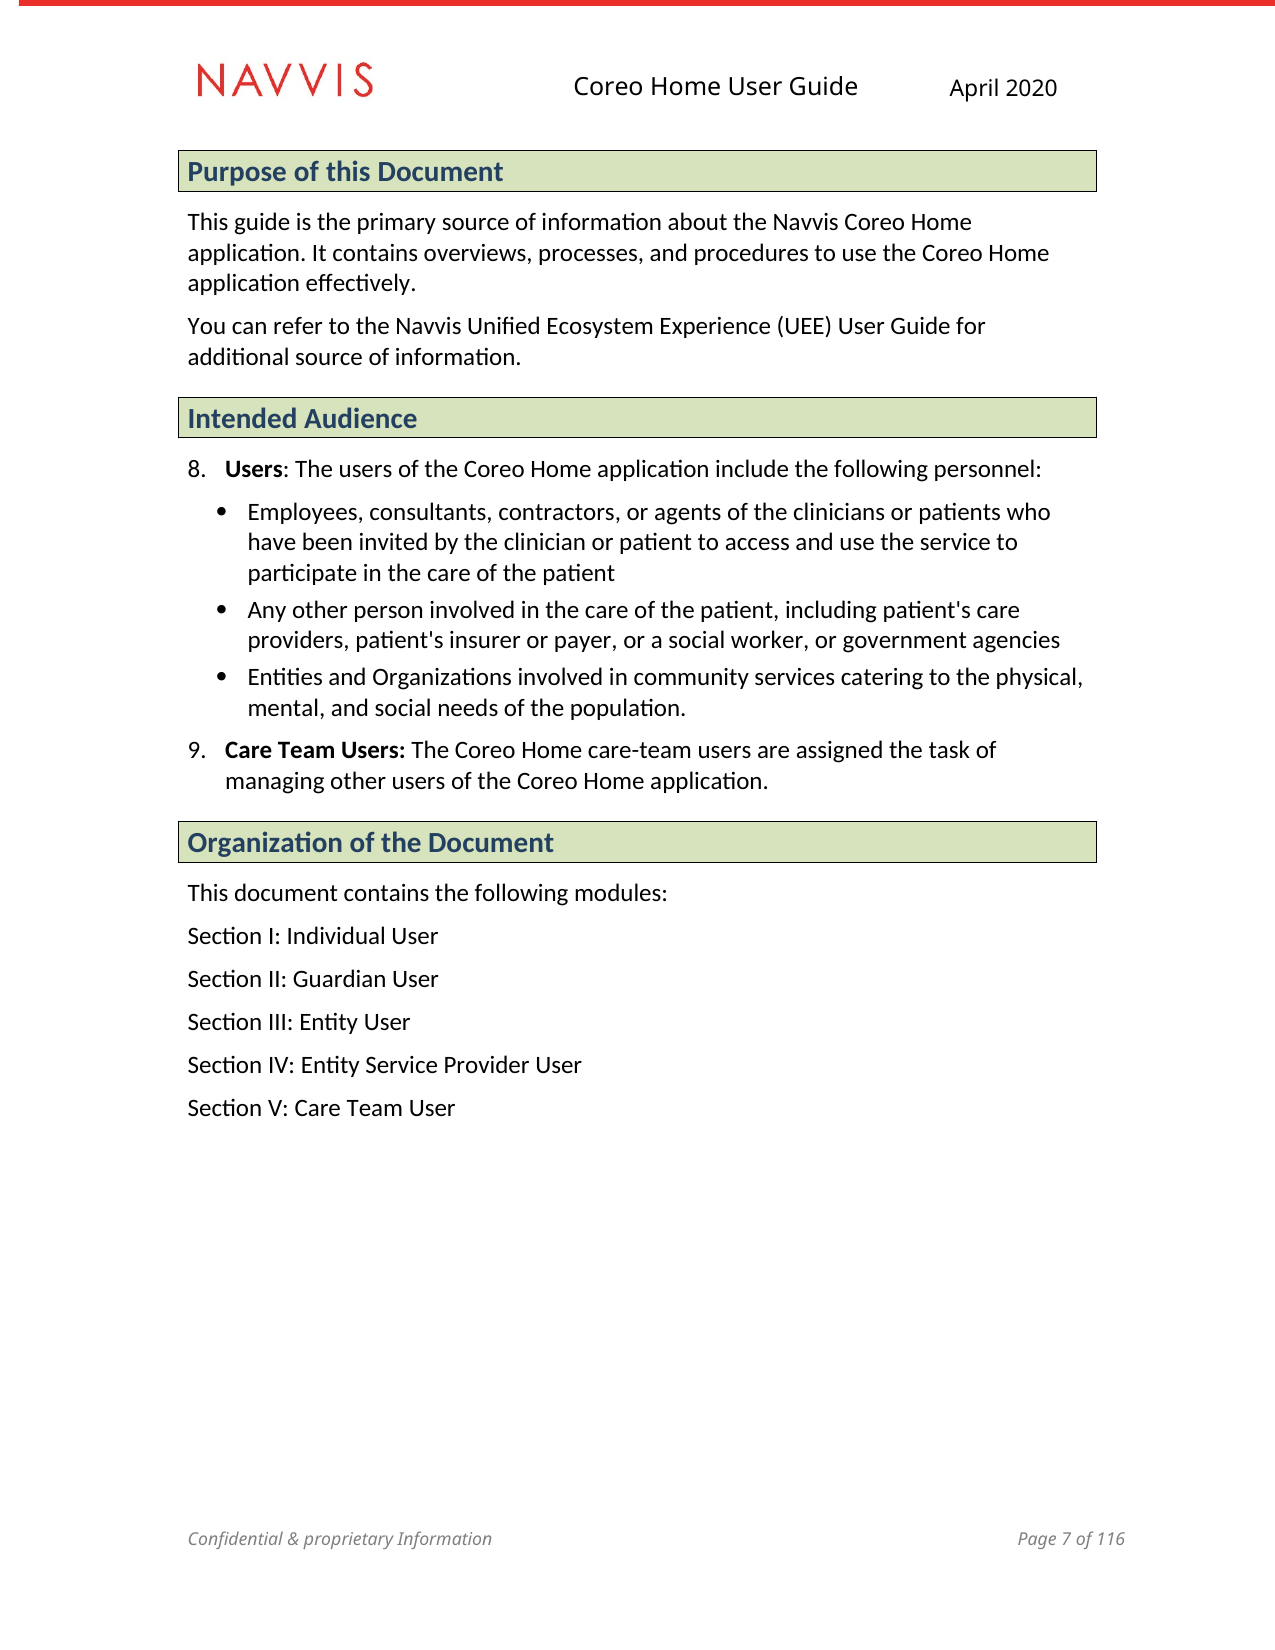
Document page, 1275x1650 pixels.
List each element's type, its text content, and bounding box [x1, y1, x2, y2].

subtitle Intended Audience [179, 398, 1096, 437]
list Users: The users of the Coreo Home application include the following personnel: [187, 453, 1087, 483]
subtitle Purpose of this Document [179, 151, 1096, 191]
text Section IV: Entity Service Provider User [187, 1049, 1087, 1080]
text Any other person involved in the care of the patient, including patient's care providers, patient's insurer or payer, or a social worker, or government agencies [217, 594, 1087, 655]
text Section II: Guardian User [187, 963, 1087, 994]
text This document contains the following modules: [187, 877, 1087, 908]
text Section I: Individual User [187, 920, 1087, 951]
text Section V: Care Team User [187, 1092, 1087, 1123]
text Section III: Entity User [187, 1006, 1087, 1037]
text You can refer to the Navvis Unified Ecosystem Experience (UEE) User Guide for additional source of information. [187, 311, 1087, 372]
text Entities and Organizations involved in community services catering to the physical, mental, and social needs of the population. [217, 661, 1087, 722]
picture [187, 55, 383, 104]
list Care Team Users: The Coreo Home care-team users are assigned the task of managing other users of the Coreo Home application. [187, 735, 1087, 796]
text Employees, consultants, contractors, or agents of the clinicians or patients who have been invited by the clinician or patient to access and use the service to participate in the care of the patient [217, 496, 1087, 588]
text This guide is the primary source of information about the Navvis Coreo Home application. It contains overviews, processes, and procedures to use the Coreo Home application effectively. [187, 206, 1087, 298]
subtitle Organization of the Document [179, 822, 1096, 862]
